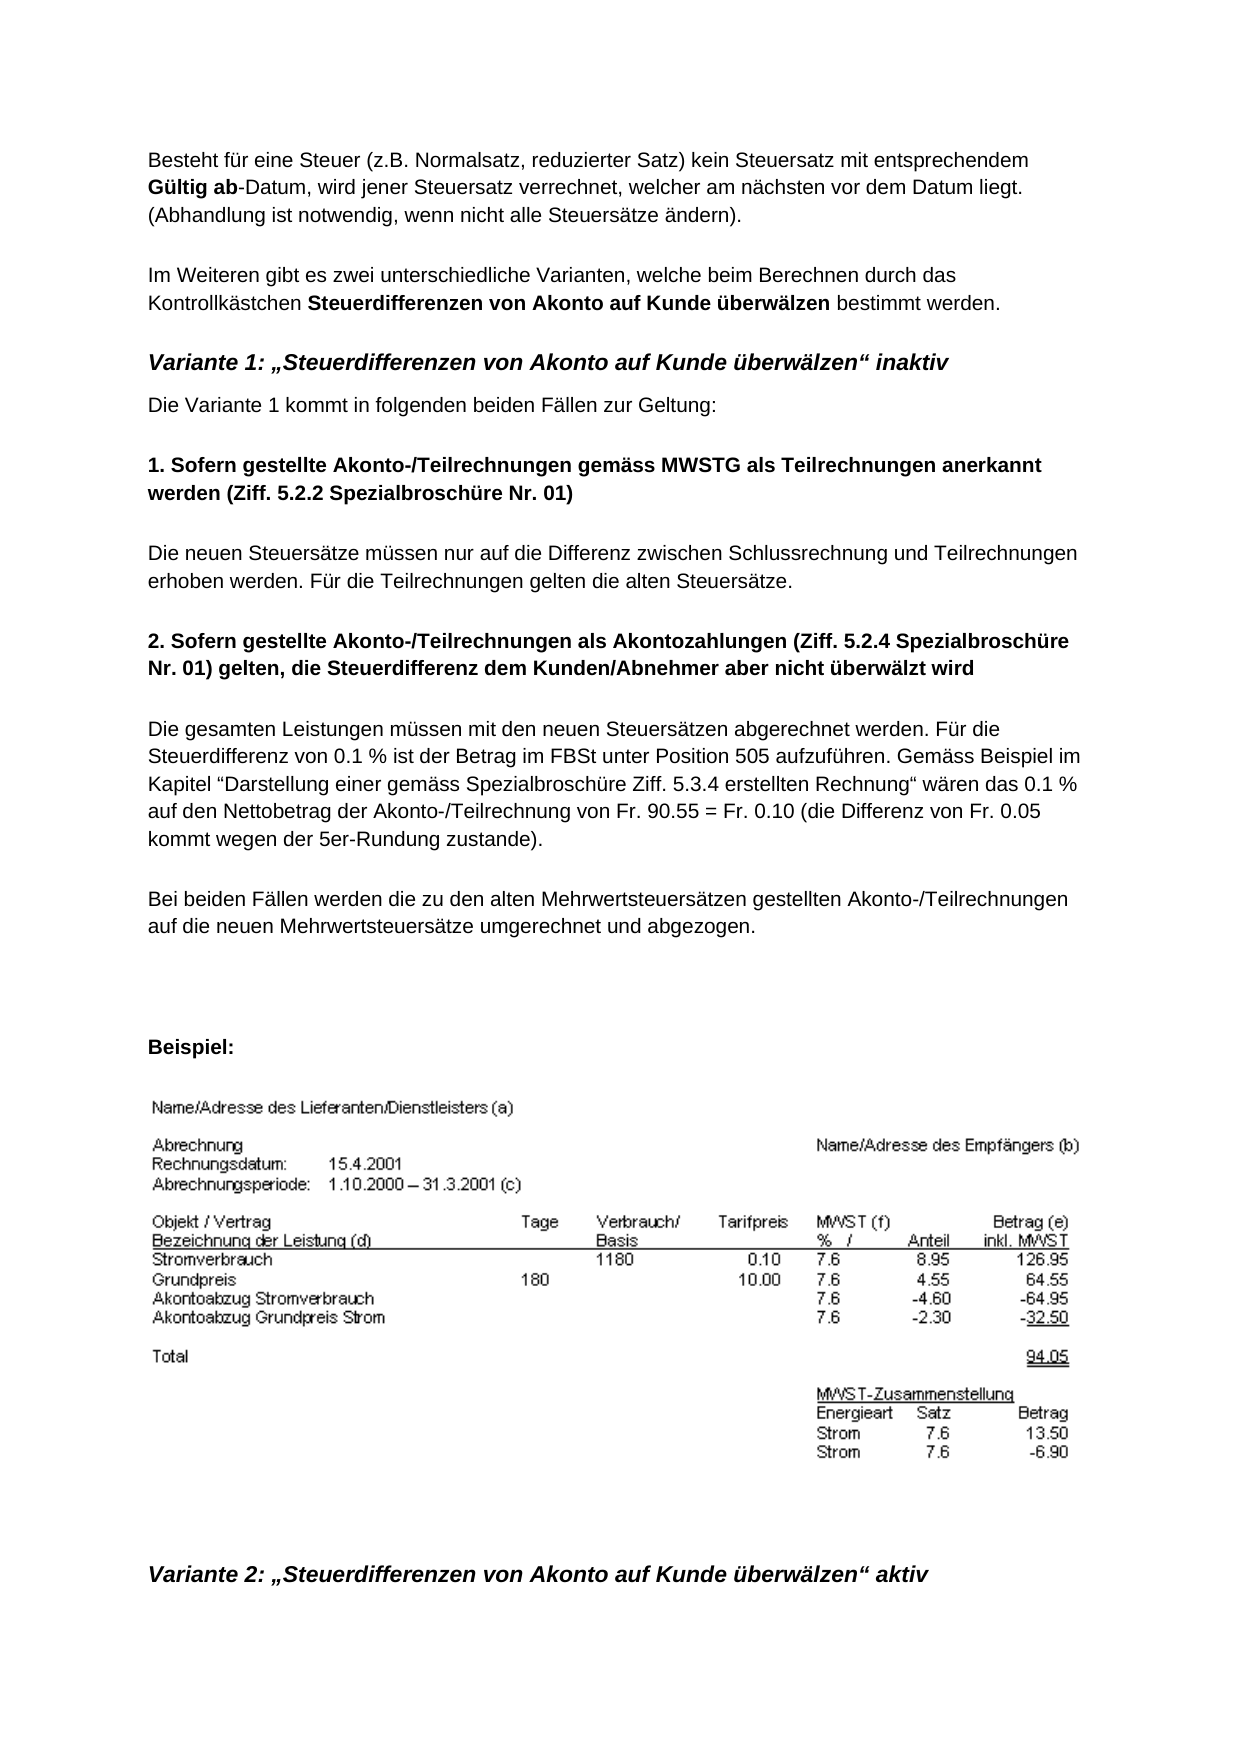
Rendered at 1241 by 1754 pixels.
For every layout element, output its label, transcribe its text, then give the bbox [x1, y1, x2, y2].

text Die neuen Steuersätze müssen nur auf die Differenz zwischen Schlussrechnung und Teilrechnungen erhoben werden. Für die Teilrechnungen gelten die alten Steuersätze. [148, 541, 1093, 592]
text Besteht für eine Steuer (z.B. Normalsatz, reduzierter Satz) kein Steuersatz mit entsprechendem Gültig ab-Datum, wird jener Steuersatz verrechnet, welcher am nächsten vor dem Datum liegt. (Abhandlung ist notwendig, wenn nicht alle Steuersätze ändern). [148, 148, 1093, 227]
text Die Variante 1 kommt in folgenden beiden Fällen zur Geltung: [148, 393, 1093, 417]
picture [147, 1095, 1082, 1466]
text Bei beiden Fällen werden die zu den alten Mehrwertsteuersätzen gestellten Akonto-/Teilrechnungen auf die neuen Mehrwertsteuersätze umgerechnet und abgezogen. [148, 887, 1093, 938]
text Beispiel: [148, 1035, 1093, 1059]
text Die gesamten Leistungen müssen mit den neuen Steuersätzen abgerechnet werden. Für die Steuerdifferenz von 0.1 % ist der Betrag im FBSt unter Position 505 aufzuführen. Gemäss Beispiel im Kapitel “Darstellung einer gemäss Spezialbroschüre Ziff. 5.3.4 erstellten Rechnung“ wären das 0.1 % auf den Nettobetrag der Akonto-/Teilrechnung von Fr. 90.55 = Fr. 0.10 (die Differenz von Fr. 0.05 kommt wegen der 5er-Rundung zustande). [148, 717, 1093, 851]
text 1. Sofern gestellte Akonto-/Teilrechnungen gemäss MWSTG als Teilrechnungen anerkannt werden (Ziff. 5.2.2 Spezialbroschüre Nr. 01) [148, 453, 1093, 504]
text 2. Sofern gestellte Akonto-/Teilrechnungen als Akontozahlungen (Ziff. 5.2.4 Spezialbroschüre Nr. 01) gelten, die Steuerdifferenz dem Kunden/Abnehmer aber nicht überwälzt wird [148, 629, 1093, 680]
text Variante 1: „Steuerdifferenzen von Akonto auf Kunde überwälzen“ inaktiv [148, 349, 1093, 376]
text Im Weiteren gibt es zwei unterschiedliche Varianten, welche beim Berechnen durch das Kontrollkästchen Steuerdifferenzen von Akonto auf Kunde überwälzen bestimmt werden. [148, 263, 1093, 314]
text Variante 2: „Steuerdifferenzen von Akonto auf Kunde überwälzen“ aktiv [148, 1561, 1093, 1587]
